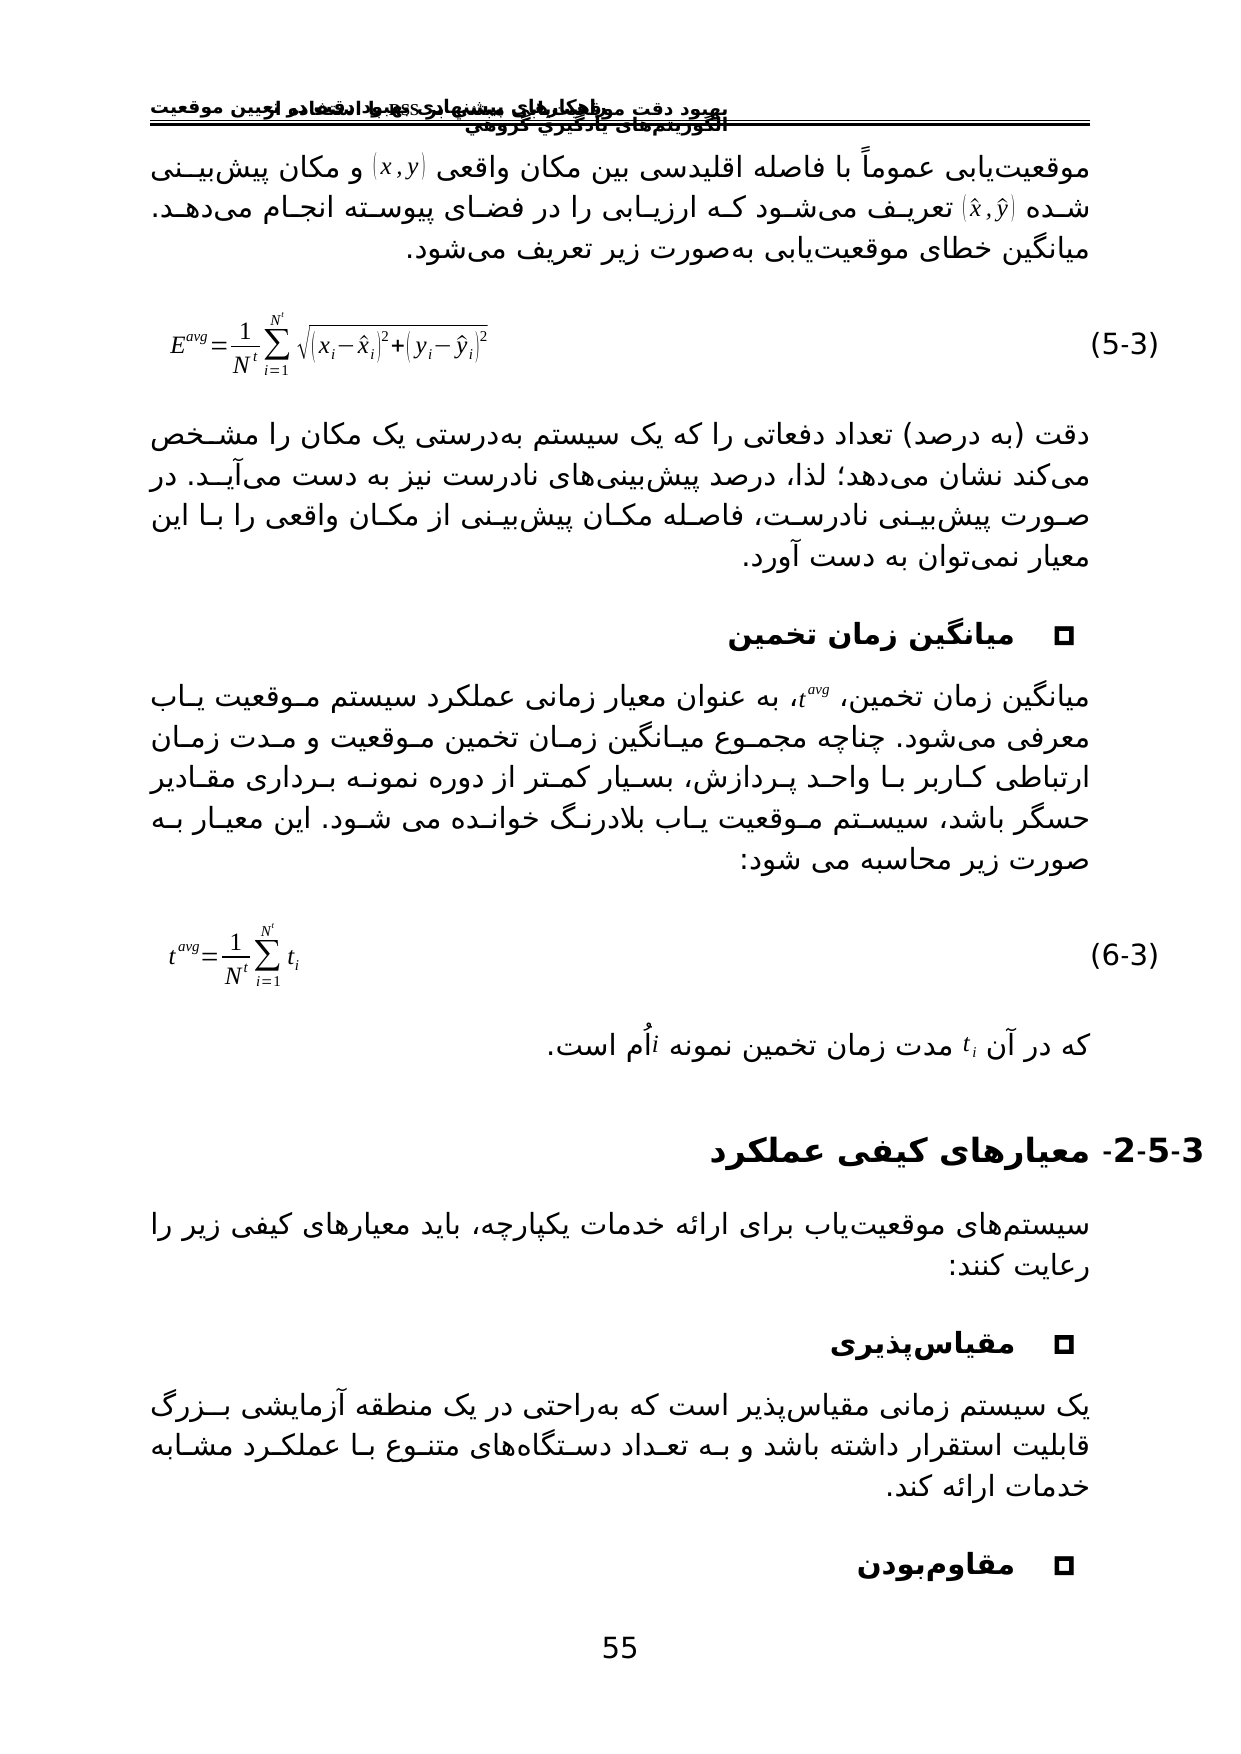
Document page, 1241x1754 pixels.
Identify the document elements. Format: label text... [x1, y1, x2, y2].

text دقت (به درصد) تعداد دفعاتی را که یک سیستم به‌درستی یک مکان را مشخص می‌کند نشان می‌دهد؛ لذا، درصد پیش‌بینی‌های نادرست نیز به دست می‌آید. در صورت پیش‌بینی نادرست، فاصله مکان پیش‌بینی از مکان واقعی را با این معیار نمی‌توان به دست آورد. [150, 417, 1090, 573]
text میانگین زمان تخمین، ، به عنوان معیار زمانی عملکرد سیستم موقعیت یاب معرفی می‌شود. چناچه مجموع میانگین زمان تخمین موقعیت و مدت زمان ارتباطی کاربر با واحد پردازش، بسیار کمتر از دوره نمونه برداری مقادیر حسگر باشد، سیستم موقعیت یاب بلادرنگ خوانده می شود. این معیار به صورت زیر محاسبه می شود: [150, 679, 1090, 876]
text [150, 150, 1090, 265]
list میانگین زمان تخمین [150, 618, 1053, 652]
list مقاوم‌بودن [150, 1548, 1053, 1582]
text سیستم‌های موقعیت‌یاب برای ارائه خدمات یکپارچه، باید معیارهای کیفی زیر را رعایت کنند: [150, 1207, 1090, 1282]
text یک سیستم زمانی مقیاس‌پذیر است که به‌راحتی در یک منطقه آزمایشی بزرگ قابلیت استقرار داشته باشد و به تعداد دستگاه‌های متنوع با عملکرد مشابه خدمات ارائه کند. [150, 1388, 1090, 1503]
list معیارهای کیفی عملکرد [150, 1131, 1090, 1170]
text که در آن مدت زمان تخمین نمونه اُم است. [150, 1028, 1090, 1062]
list مقیاس‌پذیری [150, 1326, 1053, 1360]
